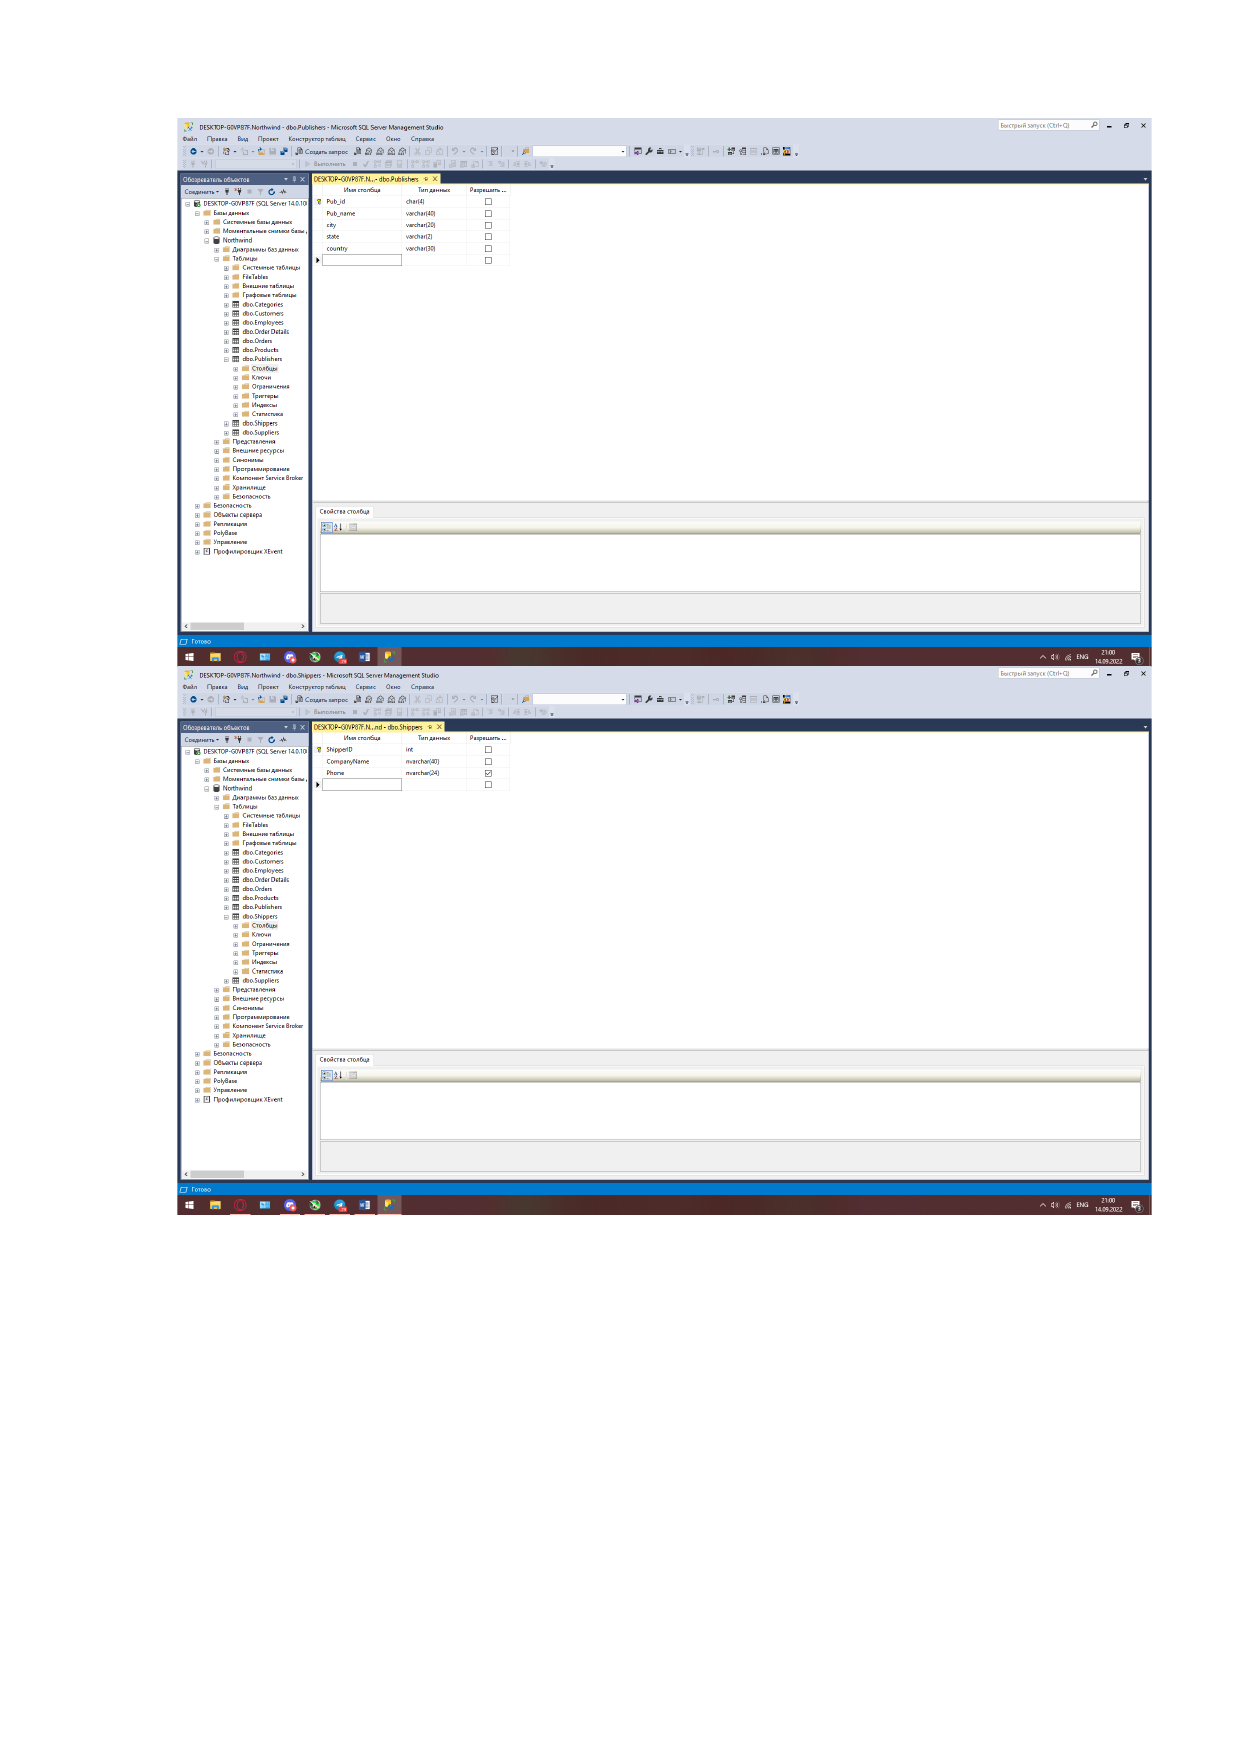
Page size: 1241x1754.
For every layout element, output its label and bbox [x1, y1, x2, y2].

picture [177, 118, 1152, 1215]
